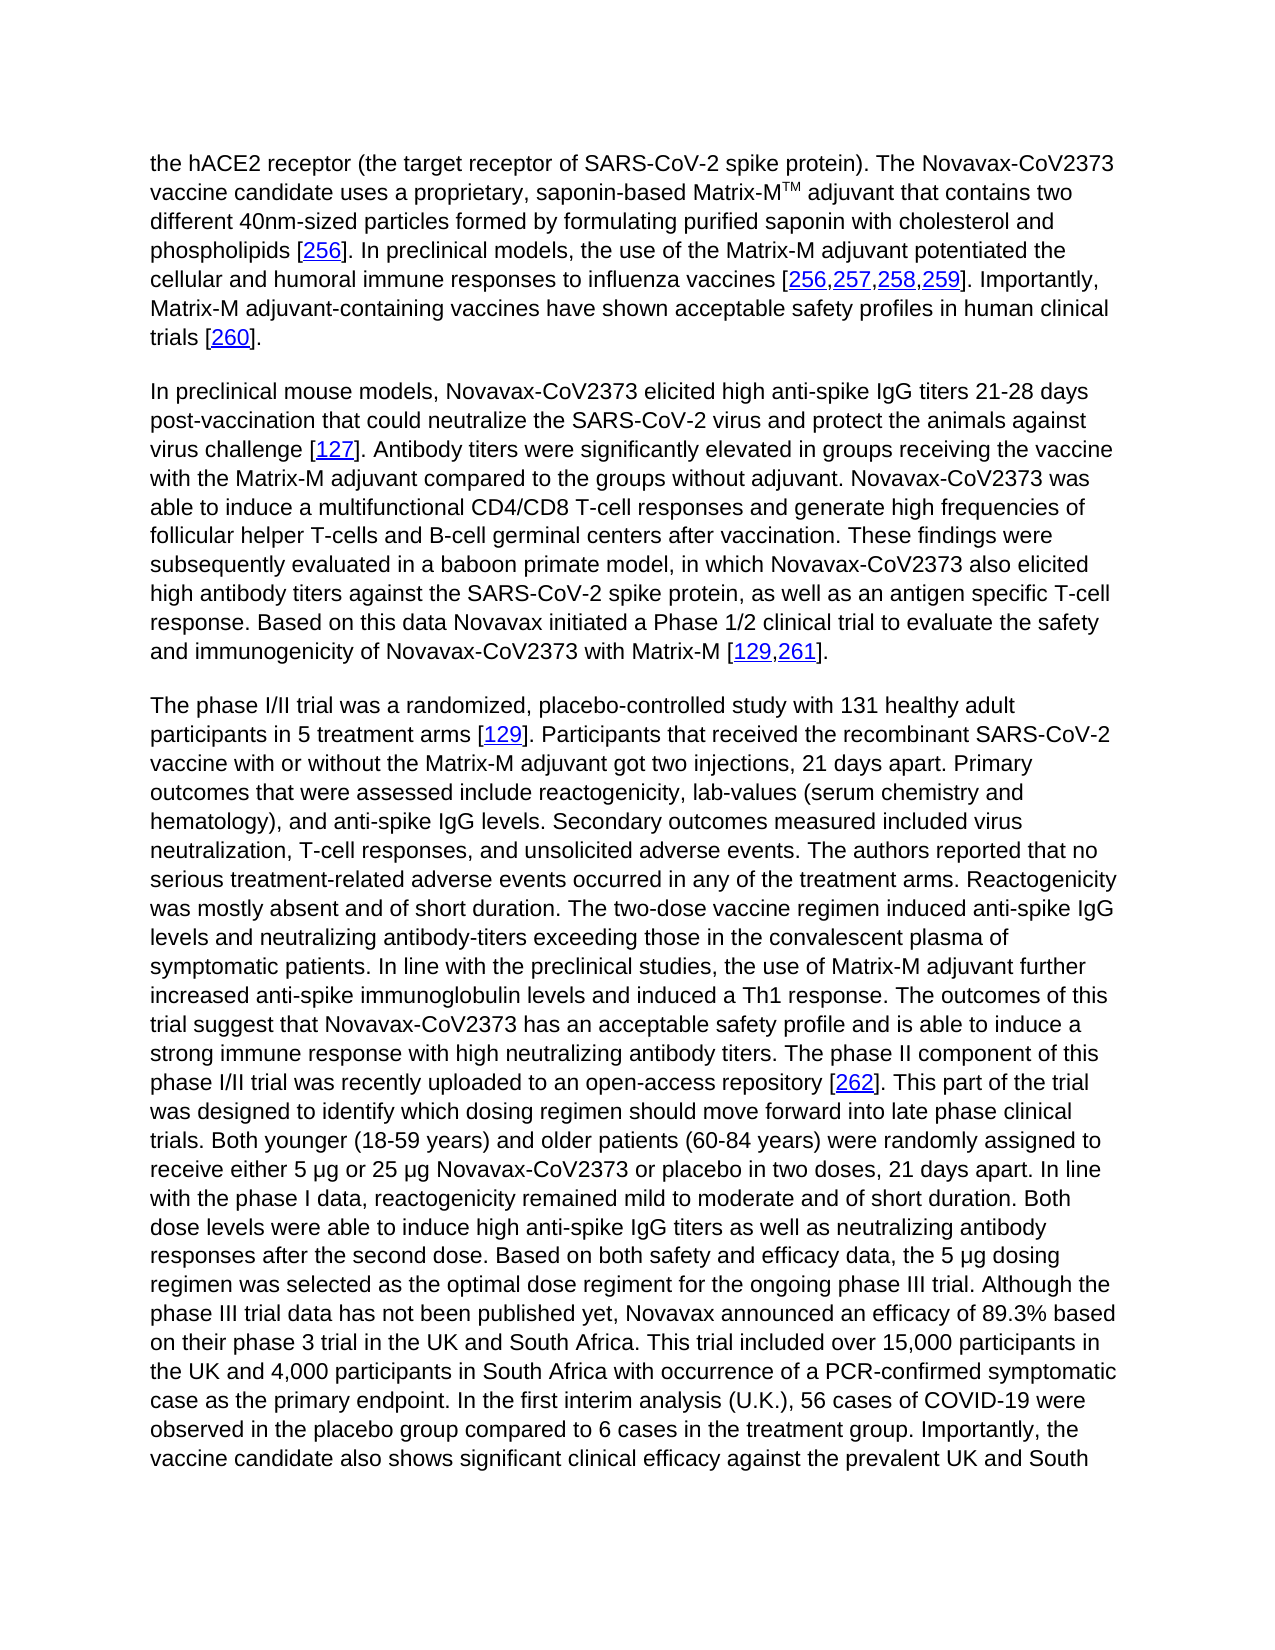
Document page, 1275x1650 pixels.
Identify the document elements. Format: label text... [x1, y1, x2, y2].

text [150, 150, 1125, 350]
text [150, 692, 1125, 1472]
text In preclinical mouse models, Novavax-CoV2373 elicited high anti-spike IgG titers 21-28 days post-vaccination that could neutralize the SARS-CoV-2 virus and protect the animals against virus challenge [127]. Antibody titers were significantly elevated in groups receiving the vaccine with the Matrix-M adjuvant compared to the groups without adjuvant. Novavax-CoV2373 was able to induce a multifunctional CD4/CD8 T-cell responses and generate high frequencies of follicular helper T-cells and B-cell germinal centers after vaccination. These findings were subsequently evaluated in a baboon primate model, in which Novavax-CoV2373 also elicited high antibody titers against the SARS-CoV-2 spike protein, as well as an antigen specific T-cell response. Based on this data Novavax initiated a Phase 1/2 clinical trial to evaluate the safety and immunogenicity of Novavax-CoV2373 with Matrix-M [129,261]. [150, 378, 1125, 665]
